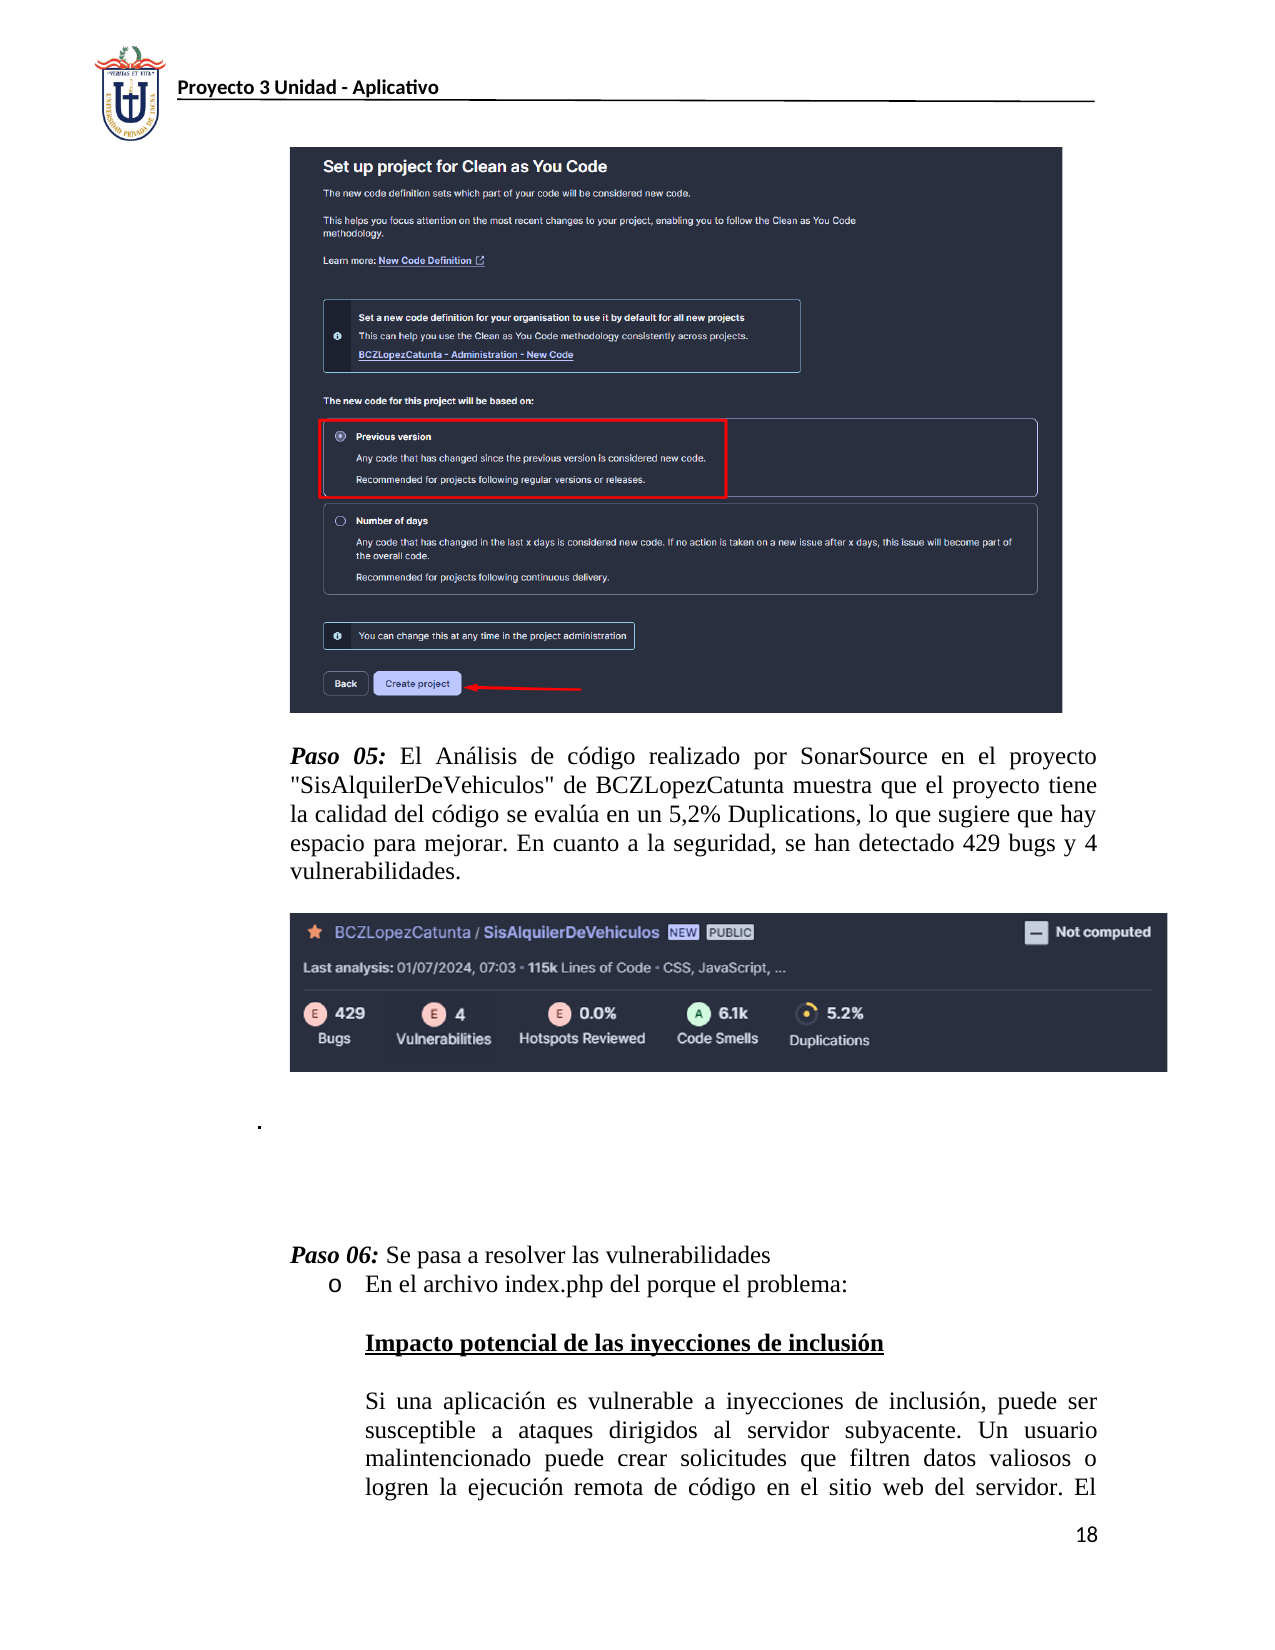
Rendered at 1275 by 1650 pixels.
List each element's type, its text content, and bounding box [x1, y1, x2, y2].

list En el archivo index.php del porque el problema: [327, 1269, 1098, 1300]
picture [289, 913, 1168, 1072]
list Impacto potencial de las inyecciones de inclusión [327, 1328, 1098, 1357]
list Paso 06: Se pasa a resolver las vulnerabilidades [290, 1240, 1098, 1269]
picture [289, 147, 1063, 713]
list Paso 05: El Análisis de código realizado por SonarSource en el proyecto "SisAlquilerDeVehiculos" de BCZLopezCatunta muestra que el proyecto tiene la calidad del código se evalúa en un 5,2% Duplications, lo que sugiere que hay espacio para mejorar. En cuanto a la seguridad, se han detectado 429 bugs y 4 vulnerabilidades. [290, 741, 1098, 885]
picture [94, 45, 166, 141]
